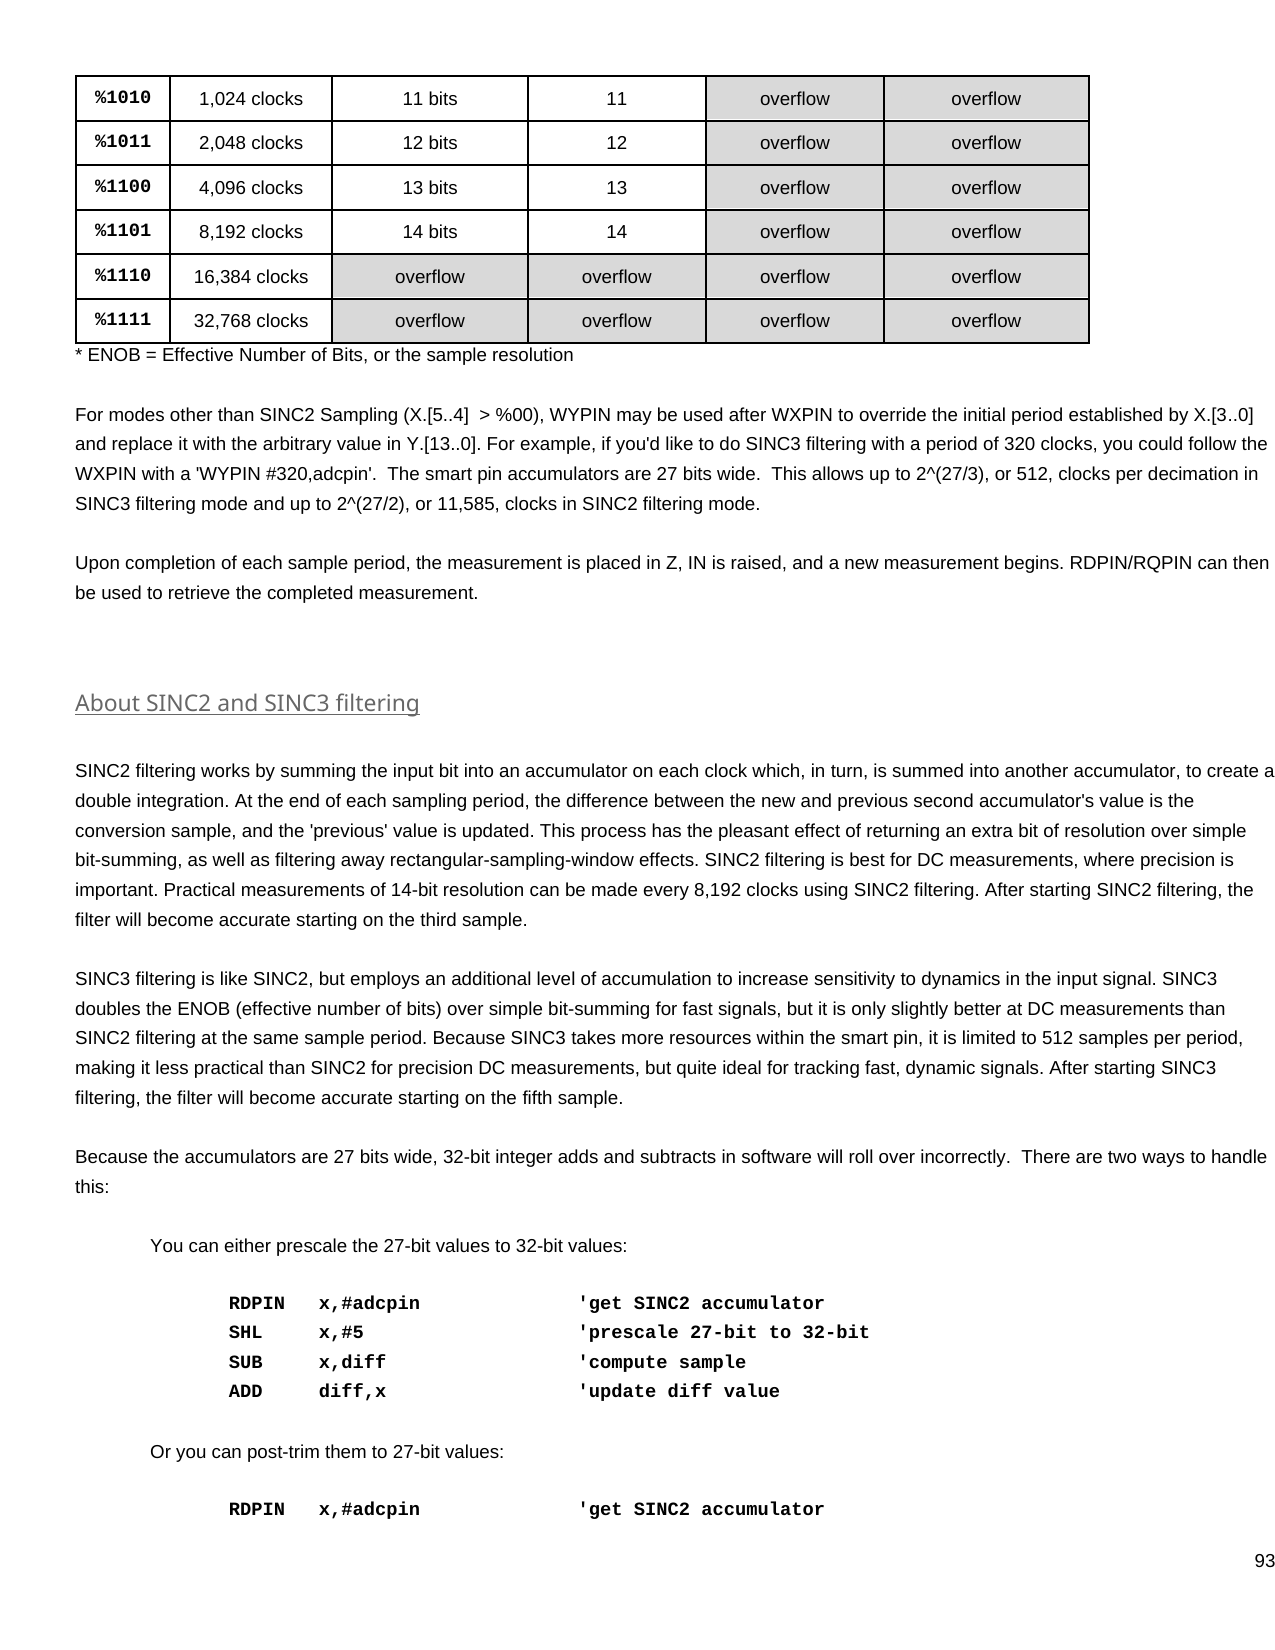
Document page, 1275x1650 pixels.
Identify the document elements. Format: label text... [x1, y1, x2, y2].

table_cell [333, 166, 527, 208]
text For modes other than SINC2 Sampling (X.[5..4] > %00), WYPIN may be used after WXPIN to override the initial period established by X.[3..0] and replace it with the arbitrary value in Y.[13..0]. For example, if you'd like to do SINC3 filtering with a period of 320 clocks, you could follow the WXPIN with a 'WYPIN #320,adcpin'. The smart pin accumulators are 27 bits wide. This allows up to 2^(27/3), or 512, clocks per decimation in SINC3 filtering mode and up to 2^(27/2), or 11,585, clocks in SINC2 filtering mode. [75, 403, 1275, 514]
text * ENOB = Effective Number of Bits, or the sample resolution [75, 344, 1275, 366]
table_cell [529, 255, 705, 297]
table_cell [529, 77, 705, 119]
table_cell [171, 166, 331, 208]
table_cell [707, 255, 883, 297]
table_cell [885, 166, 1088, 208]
text SINC2 filtering works by summing the input bit into an accumulator on each clock which, in turn, is summed into another accumulator, to create a double integration. At the end of each sampling period, the difference between the new and previous second accumulator's value is the conversion sample, and the 'previous' value is updated. This process has the pleasant effect of returning an extra bit of resolution over simple bit-summing, as well as filtering away rectangular-sampling-window effects. SINC2 filtering is best for DC measurements, where precision is important. Practical measurements of 14-bit resolution can be made every 8,192 clocks using SINC2 filtering. After starting SINC2 filtering, the filter will become accurate starting on the third sample. [75, 760, 1275, 930]
text ADD diff,x 'update diff value [150, 1382, 1275, 1403]
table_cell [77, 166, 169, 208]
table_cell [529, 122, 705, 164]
text RDPIN x,#adcpin 'get SINC2 accumulator [150, 1294, 1275, 1315]
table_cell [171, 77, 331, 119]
text SUB x,diff 'compute sample [150, 1352, 1275, 1374]
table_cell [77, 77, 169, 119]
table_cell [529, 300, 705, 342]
text RDPIN x,#adcpin 'get SINC2 accumulator [150, 1500, 1275, 1521]
text Upon completion of each sample period, the measurement is placed in Z, IN is raised, and a new measurement begins. RDPIN/RQPIN can then be used to retrieve the completed measurement. [75, 552, 1275, 603]
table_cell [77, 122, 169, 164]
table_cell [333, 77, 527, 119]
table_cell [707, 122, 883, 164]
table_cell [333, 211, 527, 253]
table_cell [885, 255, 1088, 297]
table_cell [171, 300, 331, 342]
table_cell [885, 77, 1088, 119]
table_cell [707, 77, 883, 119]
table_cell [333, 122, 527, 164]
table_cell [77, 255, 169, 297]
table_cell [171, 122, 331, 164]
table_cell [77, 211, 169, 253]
text Or you can post-trim them to 27-bit values: [75, 1441, 1275, 1462]
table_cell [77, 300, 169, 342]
text You can either prescale the 27-bit values to 32-bit values: [150, 1235, 1275, 1257]
subtitle About SINC2 and SINC3 filtering [75, 687, 1275, 718]
text SINC3 filtering is like SINC2, but employs an additional level of accumulation to increase sensitivity to dynamics in the input signal. SINC3 doubles the ENOB (effective number of bits) over simple bit-summing for fast signals, but it is only slightly better at DC measurements than SINC2 filtering at the same sample period. Because SINC3 takes more resources within the smart pin, it is limited to 512 samples per period, making it less practical than SINC2 for precision DC measurements, but quite ideal for tracking fast, dynamic signals. After starting SINC3 filtering, the filter will become accurate starting on the fifth sample. [75, 968, 1275, 1108]
text Because the accumulators are 27 bits wide, 32-bit integer adds and subtracts in software will roll over incorrectly. There are two ways to handle this: [75, 1146, 1275, 1197]
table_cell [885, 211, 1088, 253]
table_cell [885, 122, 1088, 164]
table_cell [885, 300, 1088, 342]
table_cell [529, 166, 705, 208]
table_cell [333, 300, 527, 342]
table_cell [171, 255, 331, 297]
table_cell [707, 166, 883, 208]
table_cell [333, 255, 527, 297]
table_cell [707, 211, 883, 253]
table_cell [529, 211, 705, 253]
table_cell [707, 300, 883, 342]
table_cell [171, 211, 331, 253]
text SHL x,#5 'prescale 27-bit to 32-bit [150, 1323, 1275, 1344]
